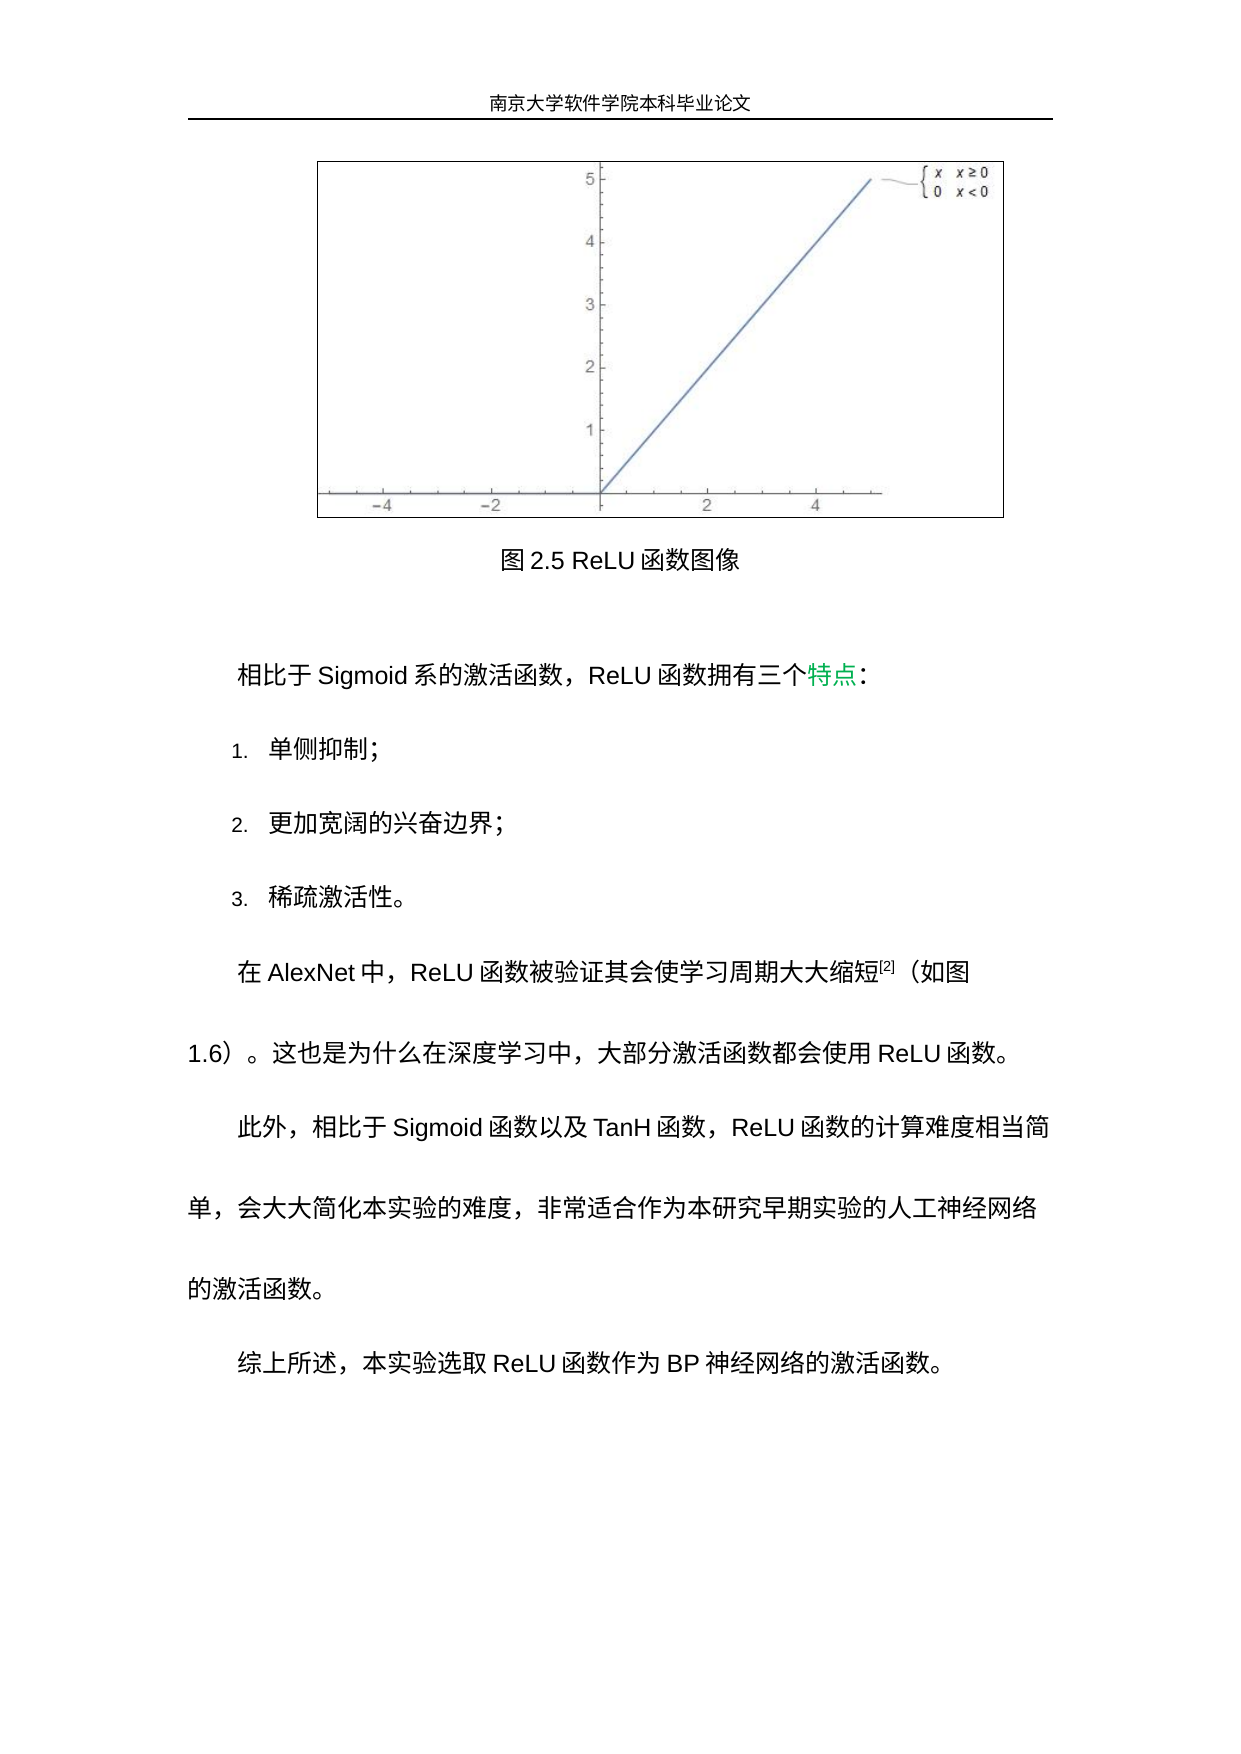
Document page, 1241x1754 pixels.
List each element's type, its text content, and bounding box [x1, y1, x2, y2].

list 单侧抑制； [231, 715, 1053, 780]
text 此外，相比于Sigmoid函数以及TanH函数，ReLU函数的计算难度相当简单，会大大简化本实验的难度，非常适合作为本研究早期实验的人工神经网络的激活函数。 [187, 1093, 1053, 1320]
text 相比于Sigmoid系的激活函数，ReLU函数拥有三个特点： [187, 641, 1053, 706]
list 稀疏激活性。 [231, 863, 1053, 928]
list 更加宽阔的兴奋边界； [231, 789, 1053, 854]
text 在AlexNet中，ReLU函数被验证其会使学习周期大大缩短[2]（如图1.6）。这也是为什么在深度学习中，大部分激活函数都会使用ReLU函数。 [187, 938, 1053, 1084]
text 综上所述，本实验选取ReLU函数作为BP神经网络的激活函数。 [187, 1329, 1053, 1394]
picture [318, 162, 1003, 517]
text 图2.5 ReLU函数图像 [187, 526, 1053, 591]
